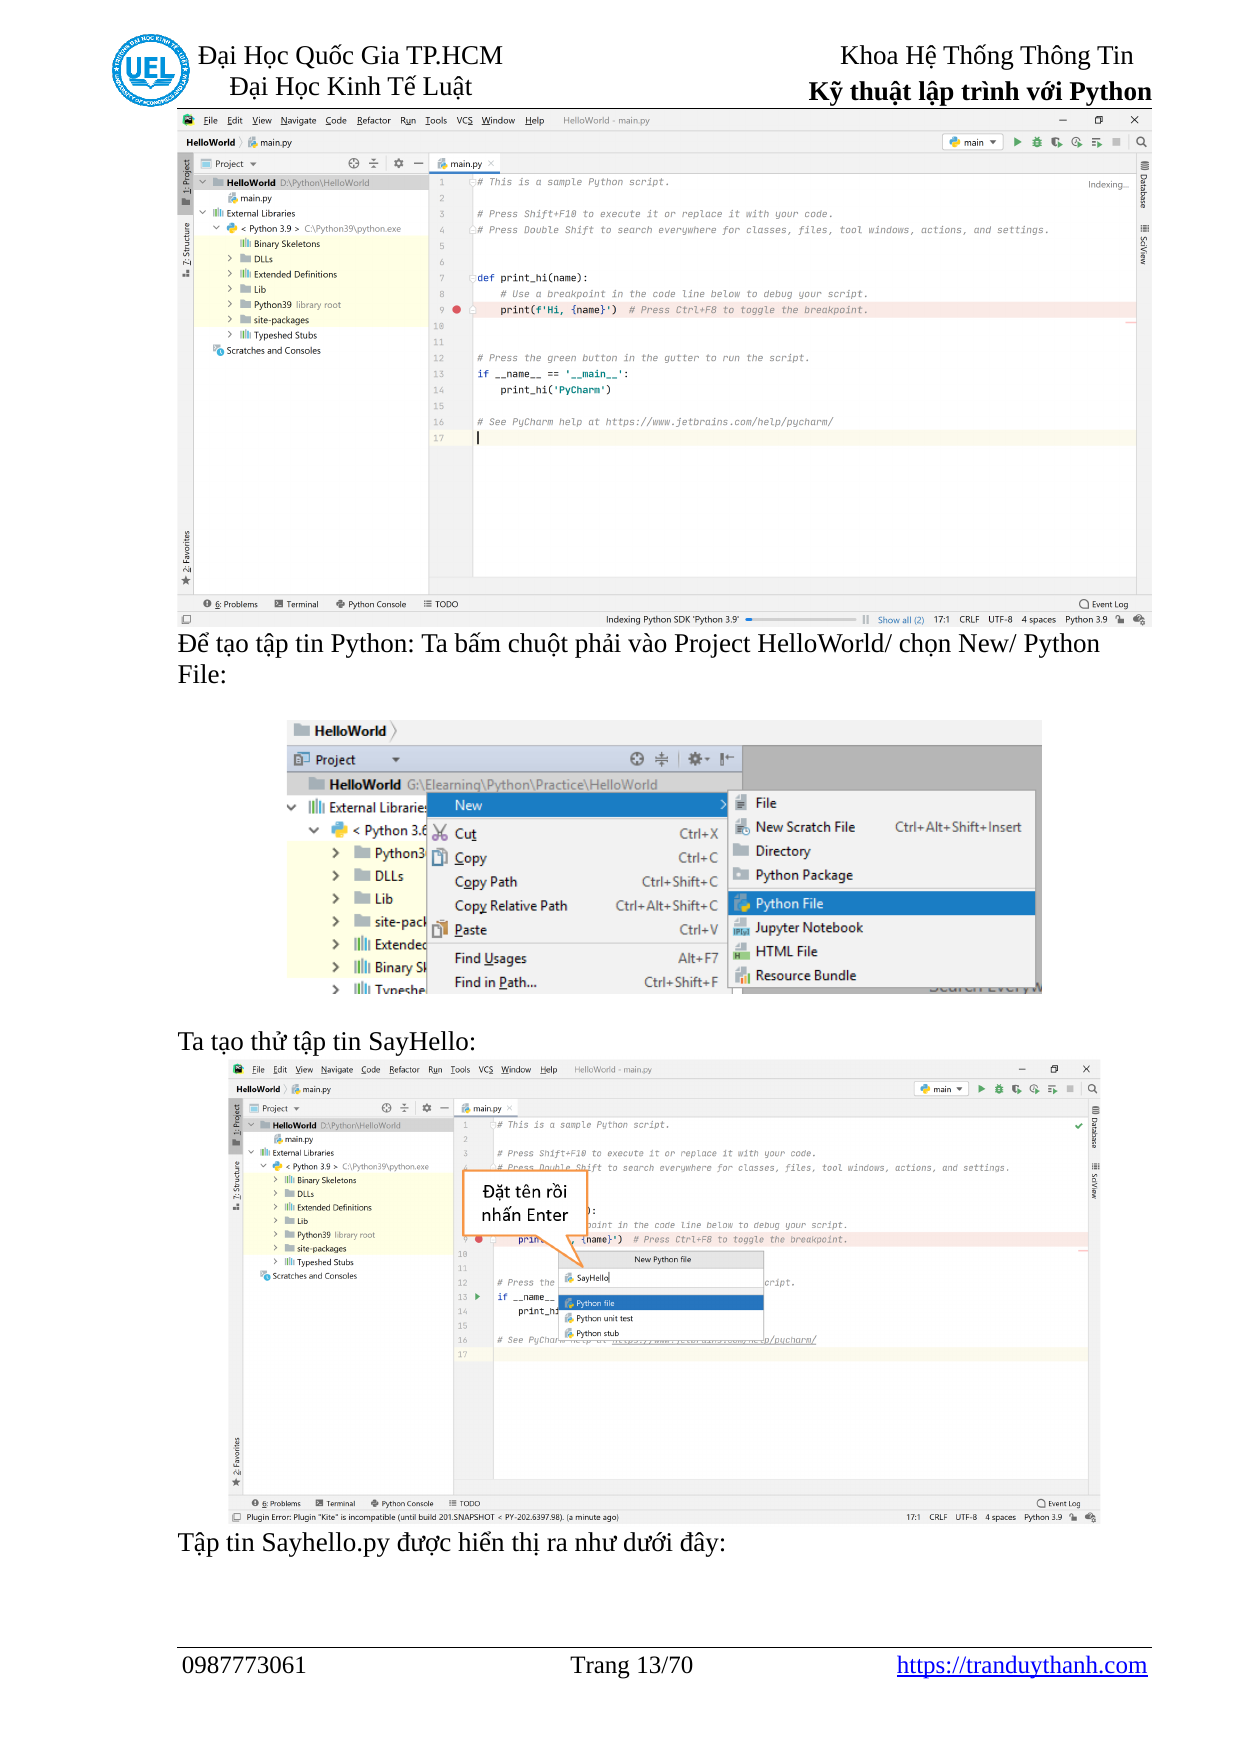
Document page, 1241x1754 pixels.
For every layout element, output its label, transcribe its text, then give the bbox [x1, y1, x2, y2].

picture [177, 109, 1152, 627]
text Để tạo tập tin Python: Ta bấm chuột phải vào Project HelloWorld/ chọn New/ Python File: [177, 627, 1152, 689]
text Ta tạo thử tập tin SayHello: [177, 1025, 1152, 1056]
picture [111, 33, 191, 108]
picture [122, 42, 181, 98]
picture [286, 720, 1042, 994]
picture [228, 1056, 1101, 1527]
text Tập tin Sayhello.py được hiển thị ra như dưới đây: [177, 1526, 1152, 1557]
